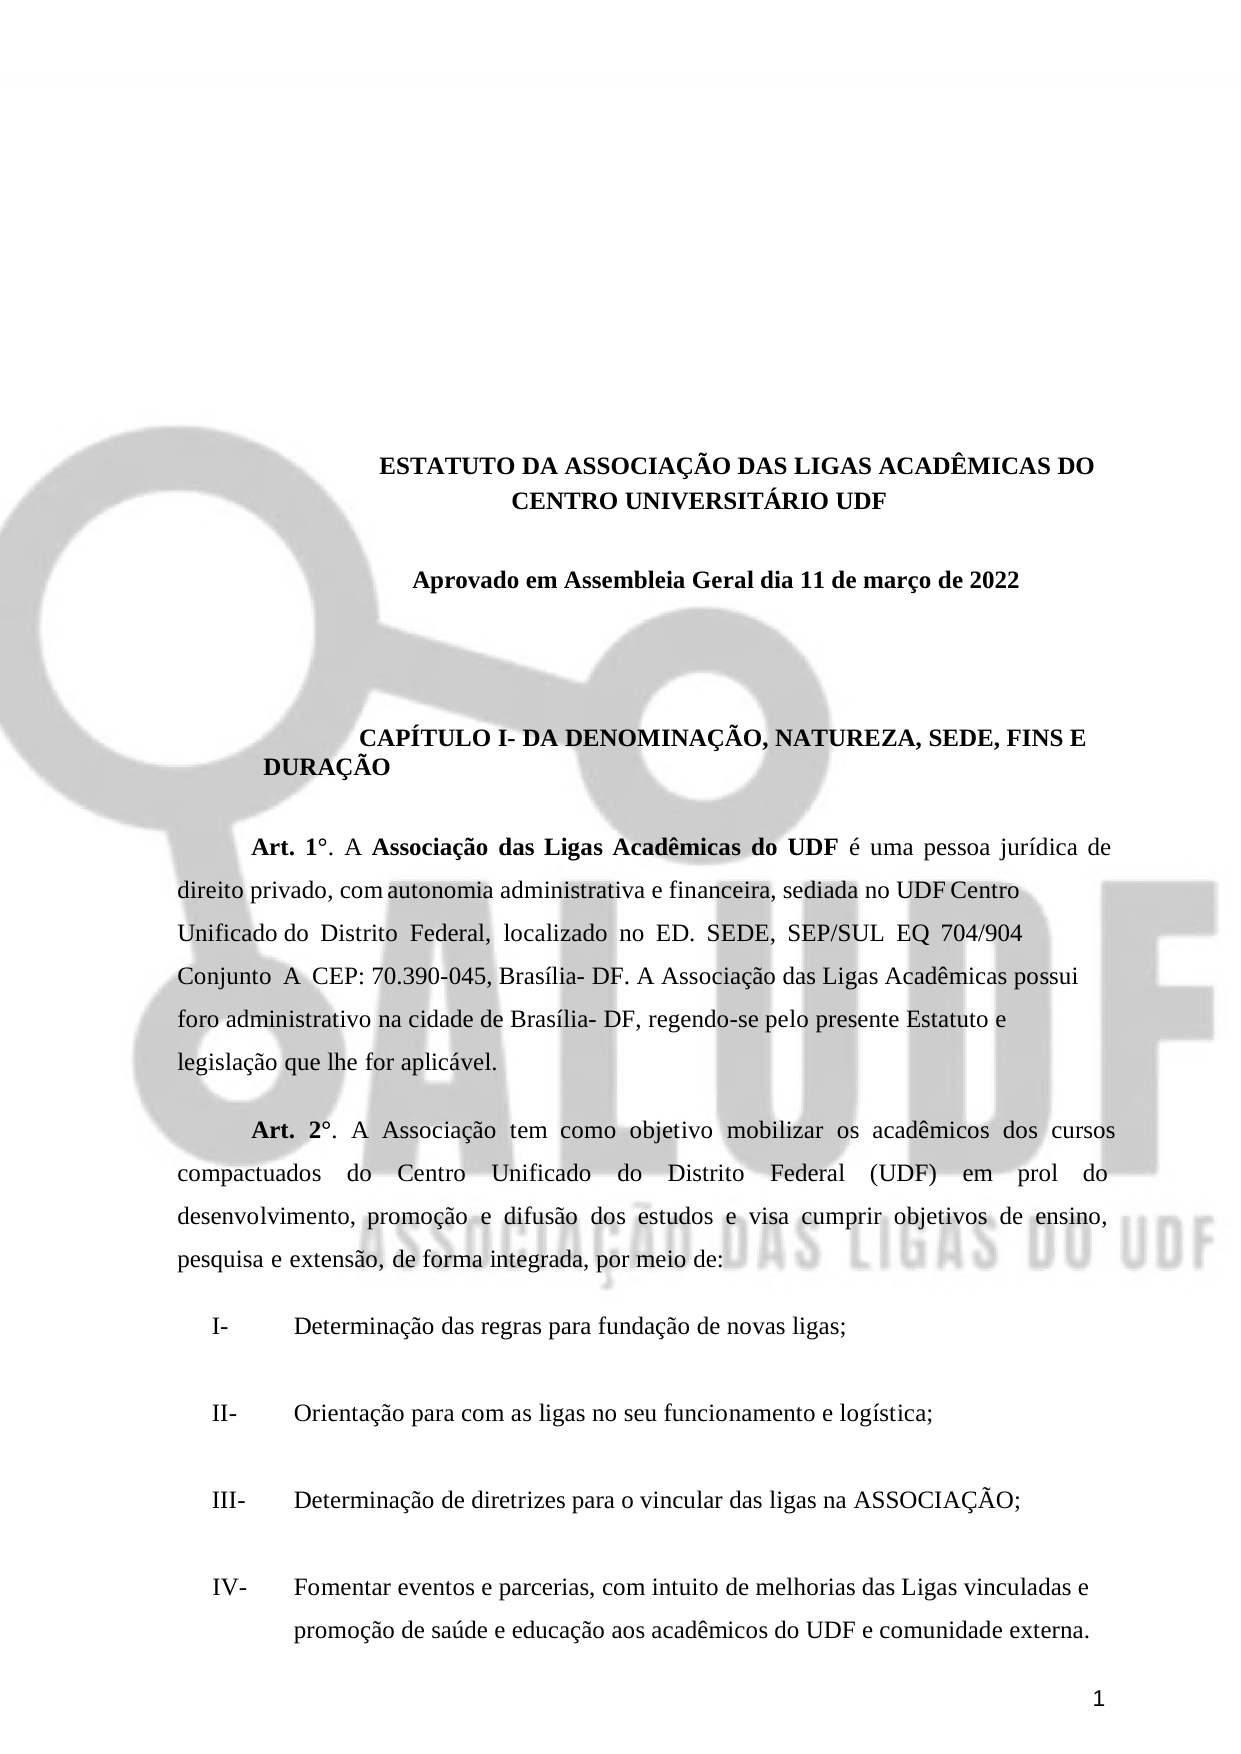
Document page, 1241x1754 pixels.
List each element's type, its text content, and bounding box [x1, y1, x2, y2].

text Art. 1°. A Associação das Ligas Acadêmicas do UDF é uma pessoa jurídica de direito privado, comautonomia administrativa e financeira, sediada no UDFCentro Unificado do Distrito Federal, localizado no ED. SEDE, SEP/SUL EQ 704/904 Conjunto A CEP: 70.390-045, Brasília- DF. A Associação das Ligas Acadêmicas possui foro administrativo na cidade de Brasília- DF, regendo-se pelo presente Estatuto e legislação que lhe for aplicável. [177, 832, 1113, 1076]
text III- Determinação de diretrizes para o vincular das ligas na ASSOCIAÇÃO; [212, 1485, 1154, 1514]
text II- Orientação para com as ligas no seu funcionamento e logística; [212, 1398, 1154, 1427]
text compactuados do Centro Unificado do Distrito Federal (UDF) em prol do desenvolvimento, promoção e difusão dos estudos e visa cumprir objetivos de ensino, pesquisa e extensão, de forma integrada, por meio de: [177, 1158, 1108, 1273]
text I- Determinação das regras para fundação de novas ligas; [212, 1311, 1154, 1340]
text IV- Fomentar eventos e parcerias, com intuito de melhorias das Ligas vinculadas e promoção de saúde e educação aos acadêmicos do UDF e comunidade externa. [212, 1572, 1090, 1643]
text Art. 2°. A Associação tem como objetivo mobilizar os acadêmicos dos cursos [251, 1115, 1154, 1143]
text 1 [1092, 1685, 1154, 1712]
text CAPÍTULO I- DA DENOMINAÇÃO, NATUREZA, SEDE, FINS E DURAÇÃO [263, 724, 1090, 781]
text ESTATUTO DA ASSOCIAÇÃO DAS LIGAS ACADÊMICAS DO CENTRO UNIVERSITÁRIO UDF [379, 451, 1099, 514]
text Aprovado em Assembleia Geral dia 11 de março de 2022 [412, 565, 1154, 593]
picture [0, 76, 1238, 1719]
